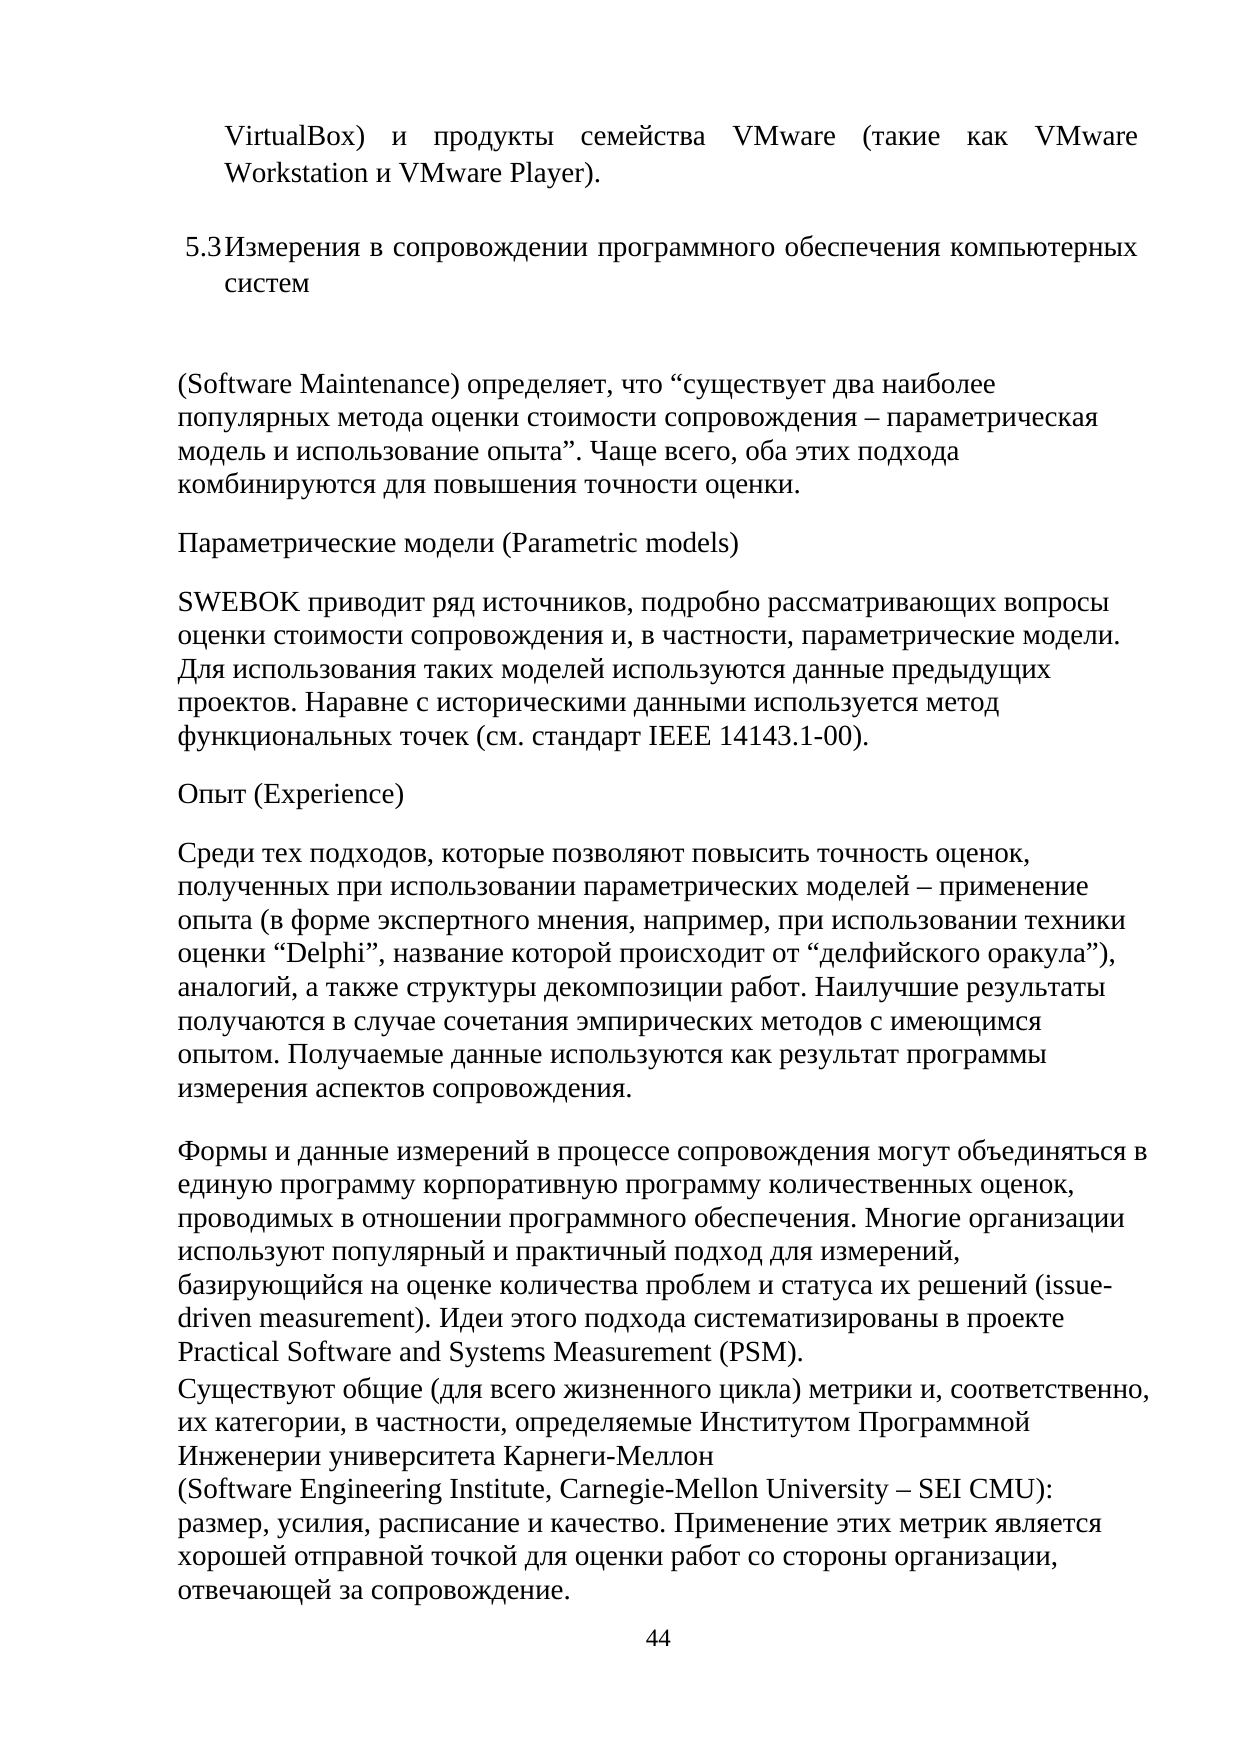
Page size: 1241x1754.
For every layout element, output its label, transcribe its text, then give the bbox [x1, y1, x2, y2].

text (Software Maintenance) определяет, что “существует два наиболее популярных метода оценки стоимости сопровождения – параметрическая модель и использование опыта”. Чаще всего, оба этих подхода комбинируются для повышения точности оценки. [177, 366, 1152, 500]
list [224, 118, 1139, 188]
text (Software Engineering Institute, Carnegie-Mellon University – SEI CMU): размер, усилия, расписание и качество. Применение этих метрик является хорошей отправной точкой для оценки работ со стороны организации, отвечающей за сопровождение. [177, 1471, 1152, 1606]
text Формы и данные измерений в процессе сопровождения могут объединяться в единую программу корпоративную программу количественных оценок, проводимых в отношении программного обеспечения. Многие организации используют популярный и практичный подход для измерений, базирующийся на оценке количества проблем и статуса их решений (issue-driven measurement). Идеи этого подхода систематизированы в проекте Practical Software and Systems Measurement (PSM). [177, 1133, 1152, 1368]
text Существуют общие (для всего жизненного цикла) метрики и, соответственно, их категории, в частности, определяемые Институтом Программной Инженерии университета Карнеги-Меллон [177, 1371, 1152, 1471]
list Измерения в сопровождении программного обеспечения компьютерных систем [185, 229, 1139, 299]
text SWEBOK приводит ряд источников, подробно рассматривающих вопросы оценки стоимости сопровождения и, в частности, параметрические модели. Для использования таких моделей используются данные предыдущих проектов. Наравне с историческими данными используется метод функциональных точек (см. стандарт IEEE 14143.1-00). [177, 584, 1152, 751]
text Параметрические модели (Parametric models) [177, 525, 1152, 559]
text Среди тех подходов, которые позволяют повысить точность оценок, полученных при использовании параметрических моделей – применение опыта (в форме экспертного мнения, например, при использовании техники оценки “Delphi”, название которой происходит от “делфийского оракула”), аналогий, а также структуры декомпозиции работ. Наилучшие результаты получаются в случае сочетания эмпирических методов с имеющимся опытом. Получаемые данные используются как результат программы измерения аспектов сопровождения. [177, 835, 1152, 1103]
text Опыт (Experience) [177, 776, 1152, 810]
